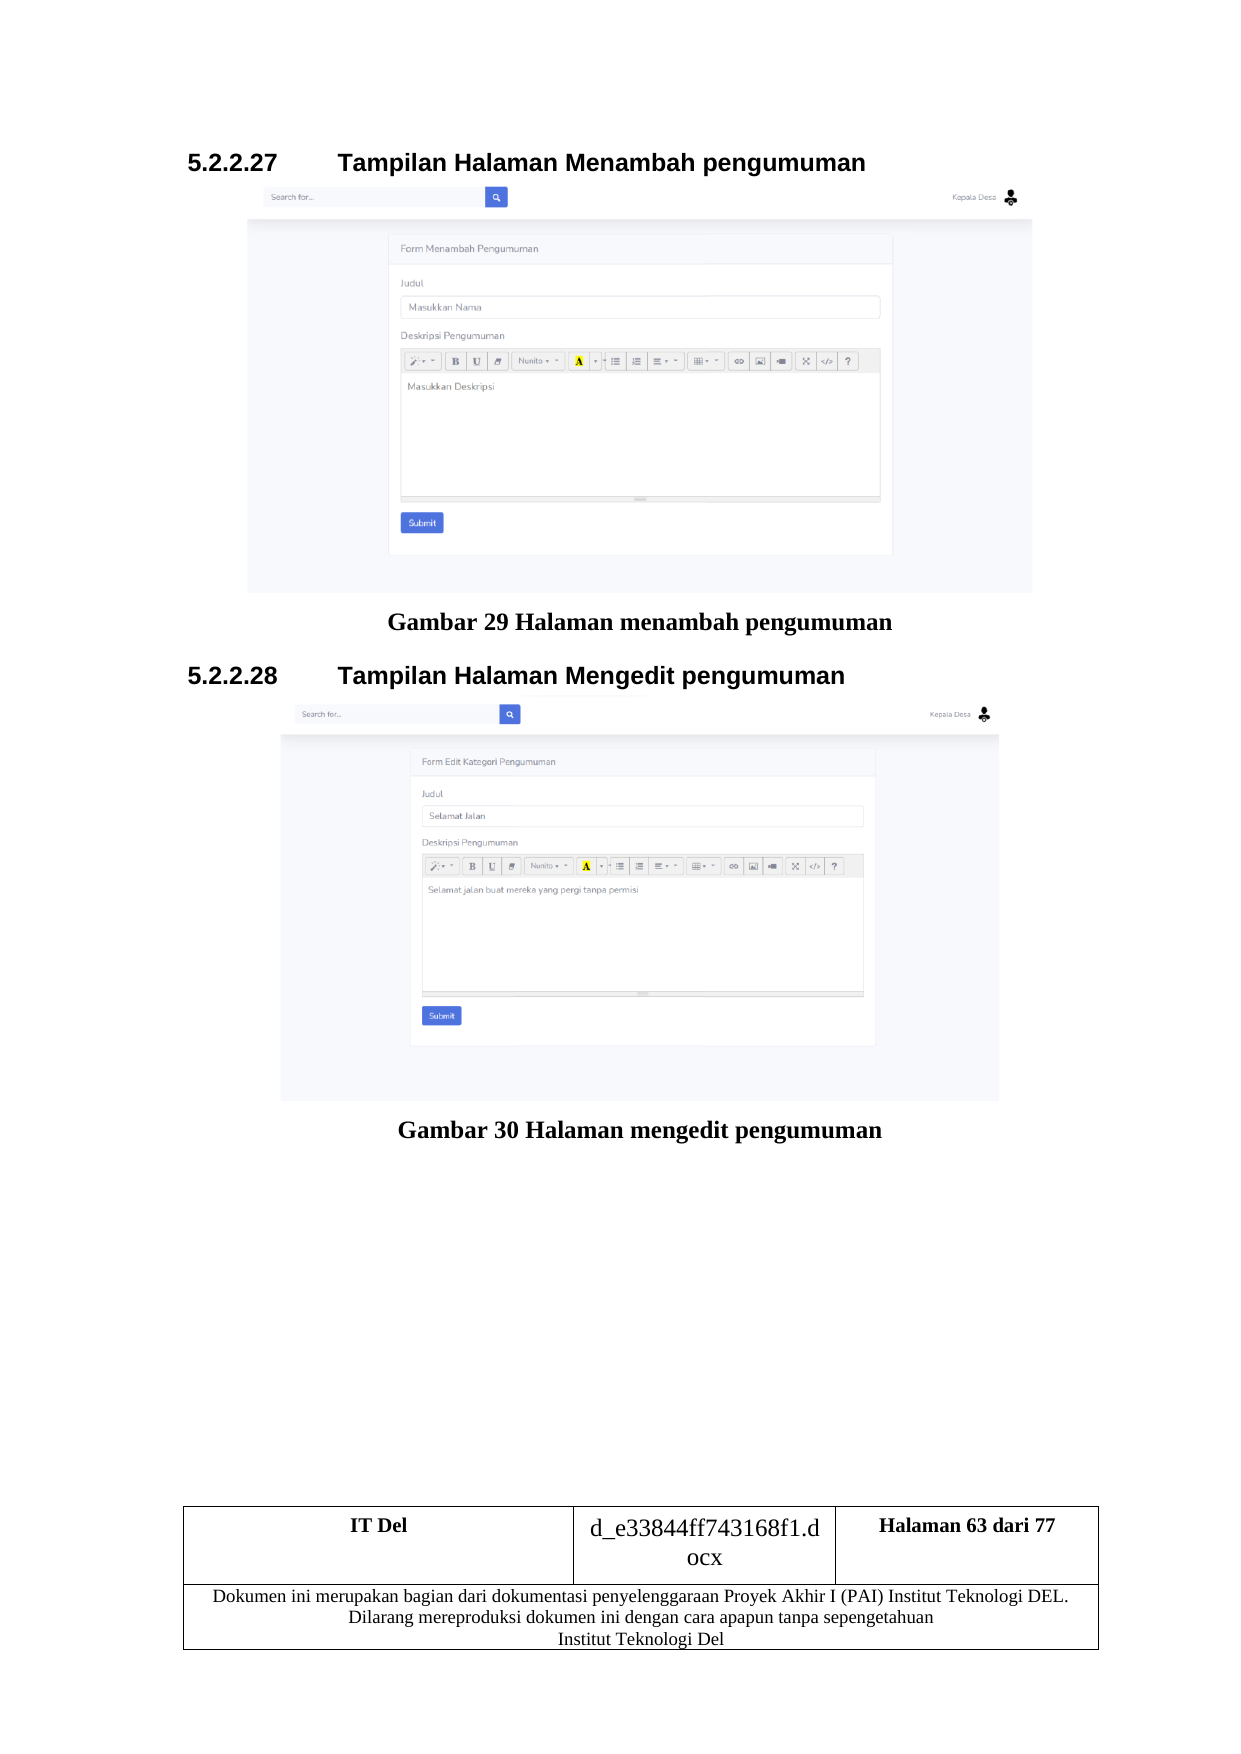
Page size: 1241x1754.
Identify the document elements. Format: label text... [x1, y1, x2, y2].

text Gambar 29 Halaman menambah pengumuman [187, 607, 1092, 636]
subtitle Tampilan Halaman Menambah pengumuman [187, 148, 1092, 176]
text Gambar 30 Halaman mengedit pengumuman [187, 1115, 1092, 1143]
picture [280, 695, 1000, 1101]
subtitle Tampilan Halaman Mengedit pengumuman [187, 661, 1092, 689]
picture [247, 182, 1033, 593]
